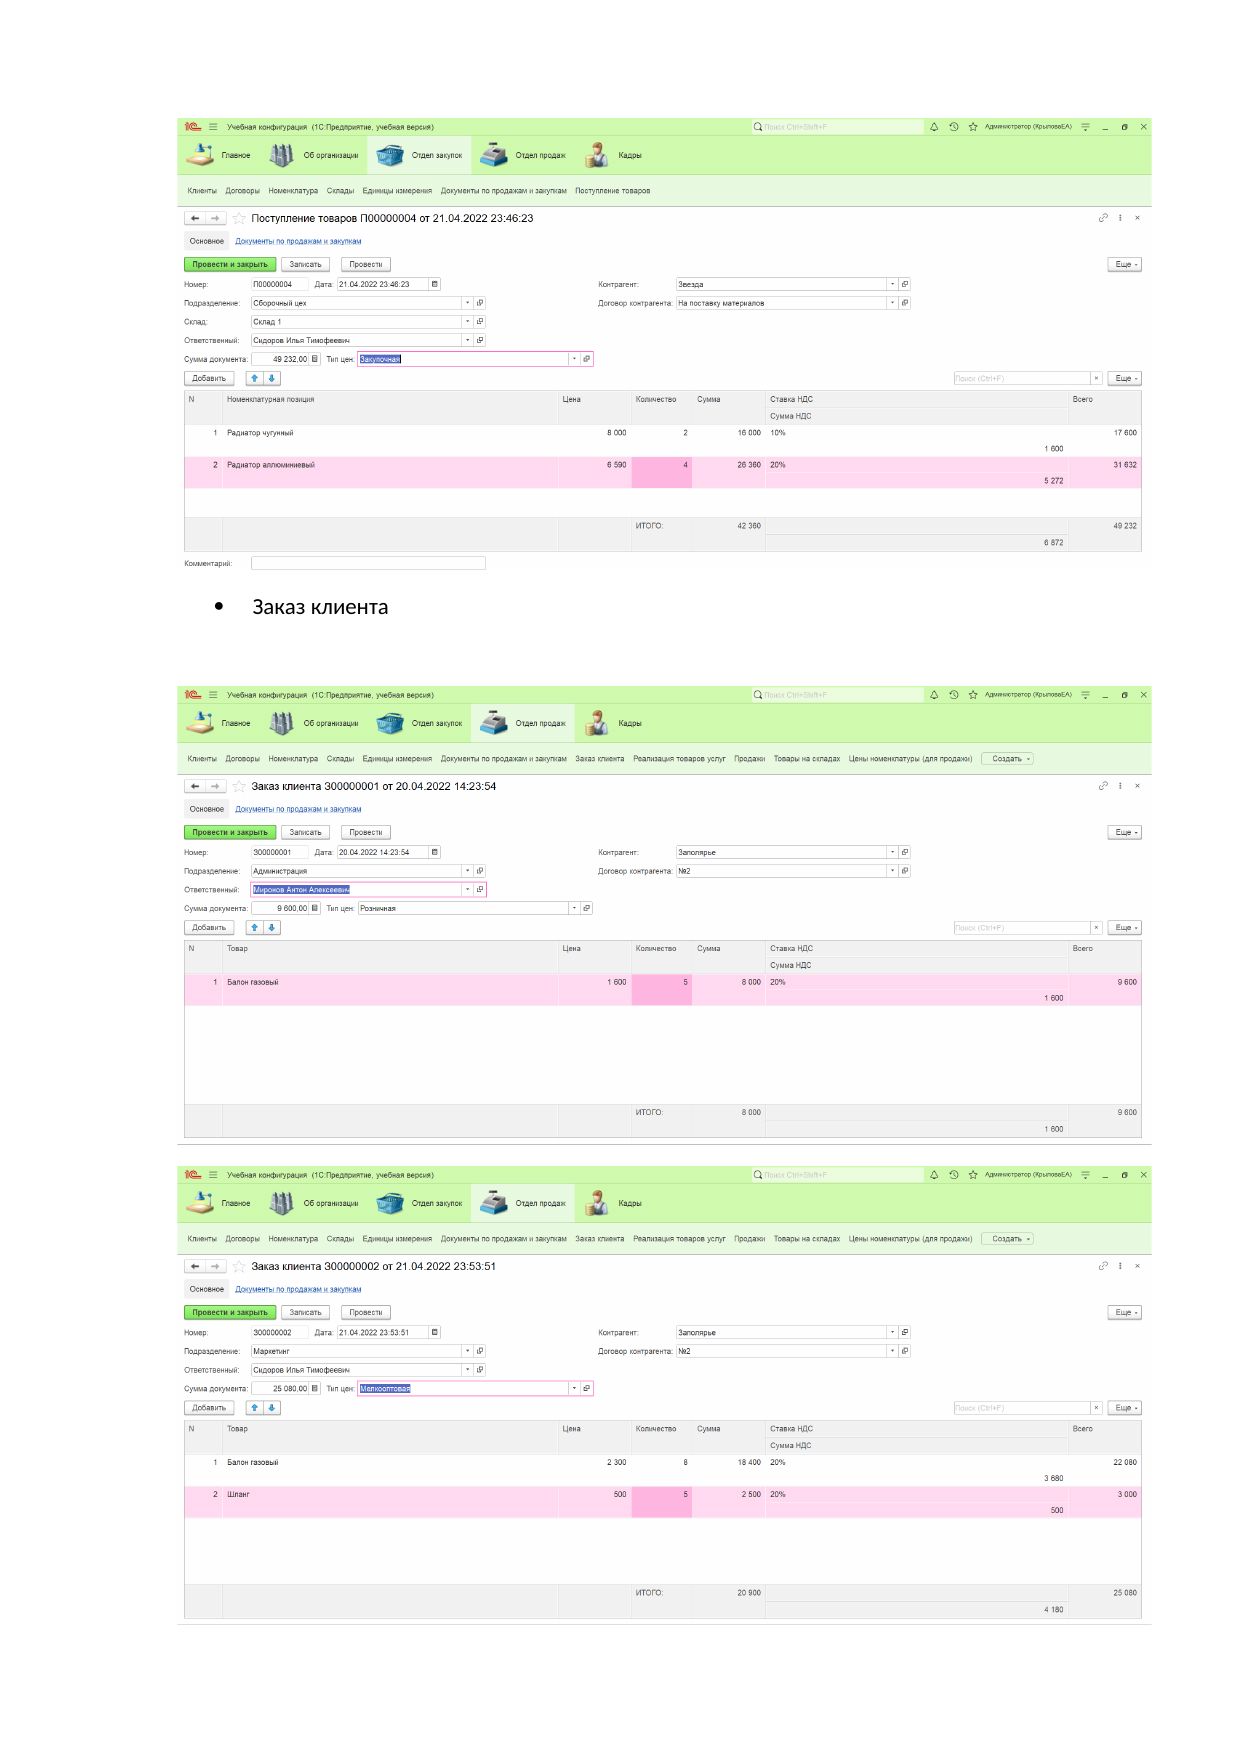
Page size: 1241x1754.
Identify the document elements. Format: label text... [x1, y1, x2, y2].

picture [177, 118, 1152, 574]
picture [177, 1166, 1152, 1625]
picture [177, 686, 1152, 1148]
list Заказ клиента [215, 592, 1152, 620]
